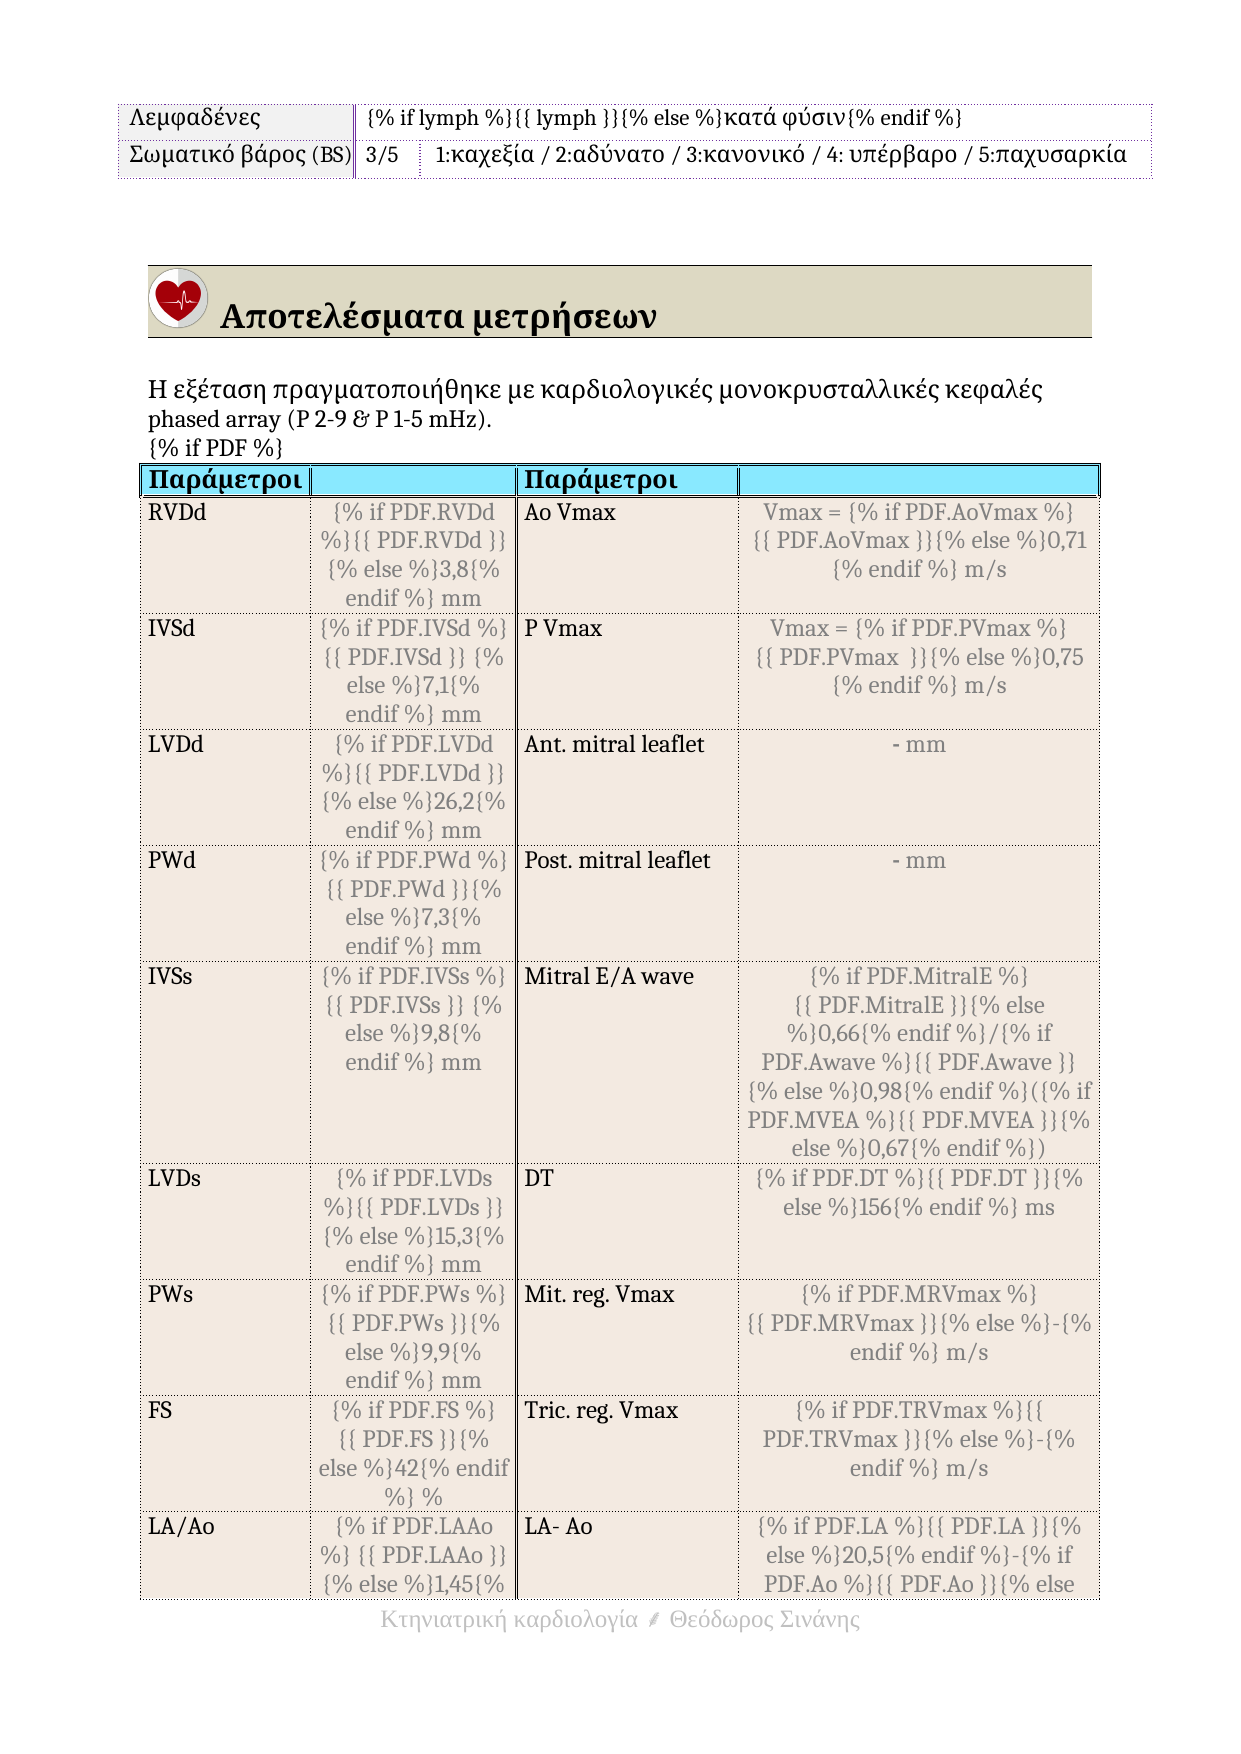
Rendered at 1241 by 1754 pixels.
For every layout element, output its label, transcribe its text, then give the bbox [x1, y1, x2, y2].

table_cell {% if PDF.LVDd %}{{ PDF.LVDd }} {% else %}26,2{% endif %} mm [310, 729, 515, 845]
table_cell PWs [140, 1279, 310, 1395]
table_cell {% if PDF.MitralE %}{{ PDF.MitralE }}{% else %}0,66{% endif %}/{% if PDF.Awave %}{{ PDF.Awave }} {% else %}0,98{% endif %}({% if PDF.MVEA %}{{ PDF.MVEA }}{% else %}0,67{% endif %}) [738, 961, 1100, 1163]
table_cell {% if PDF.PWd %}{{ PDF.PWd }}{% else %}7,3{% endif %} mm [310, 845, 515, 961]
table_cell LVDd [140, 729, 310, 845]
table_cell P Vmax [518, 613, 738, 729]
table_cell Ao Vmax [518, 498, 738, 613]
table_cell {% if PDF.TRVmax %}{{ PDF.TRVmax }}{% else %}-{% endif %} m/s [738, 1395, 1100, 1511]
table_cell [310, 1511, 515, 1598]
table_cell - mm [738, 845, 1100, 961]
table_cell {% if PDF.IVSs %}{{ PDF.IVSs }} {% else %}9,8{% endif %} mm [310, 961, 515, 1163]
table_cell FS [140, 1395, 310, 1511]
table_cell IVSd [140, 613, 310, 729]
table_cell {% if PDF.IVSd %}{{ PDF.IVSd }} {% else %}7,1{% endif %} mm [310, 613, 515, 729]
text Η εξέταση πραγματοποιήθηκε με καρδιολογικές μονοκρυσταλλικές κεφαλές phased array (P 2-9 & P 1-5 mHz). [148, 376, 1092, 434]
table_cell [738, 1511, 1100, 1598]
table_cell IVSs [140, 961, 310, 1163]
table_cell Mit. reg. Vmax [518, 1279, 738, 1395]
picture [147, 267, 209, 329]
text Αποτελέσματα μετρήσεων [148, 266, 1092, 337]
table_cell {% if PDF.FS %}{{ PDF.FS }}{% else %}42{% endif %} % [310, 1395, 515, 1511]
table_cell Ant. mitral leaflet [518, 729, 738, 845]
table_cell Post. mitral leaflet [518, 845, 738, 961]
table_cell - mm [738, 729, 1100, 845]
table_header Παράμετροι [517, 466, 738, 494]
text {% if PDF %} [148, 434, 1092, 463]
table_cell LA/Ao [140, 1511, 310, 1598]
table_cell LVDs [140, 1163, 310, 1279]
table_header [738, 466, 1098, 494]
table_cell 3/5 [356, 140, 420, 177]
table_cell Mitral E/A wave [518, 961, 738, 1163]
table_cell Vmax = {% if PDF.PVmax %}{{ PDF.PVmax }}{% else %}0,75 {% endif %} m/s [738, 613, 1100, 729]
table_header Παράμετροι [142, 466, 310, 494]
table_cell LA- Ao [518, 1511, 738, 1598]
table_cell Λεμφαδένες [118, 104, 353, 140]
table_cell Vmax = {% if PDF.AoVmax %}{{ PDF.AoVmax }}{% else %}0,71 {% endif %} m/s [738, 495, 1100, 613]
table_cell Tric. reg. Vmax [518, 1395, 738, 1511]
table_cell 1:καχεξία / 2:αδύνατο / 3:κανονικό / 4: υπέρβαρο / 5:παχυσαρκία [420, 140, 1152, 177]
table_cell {% if PDF.LVDs %}{{ PDF.LVDs }}{% else %}15,3{% endif %} mm [310, 1163, 515, 1279]
table_cell {% if PDF.PWs %}{{ PDF.PWs }}{% else %}9,9{% endif %} mm [310, 1279, 515, 1395]
table_cell {% if PDF.RVDd %}{{ PDF.RVDd }}{% else %}3,8{% endif %} mm [310, 498, 515, 613]
table_cell DT [518, 1163, 738, 1279]
table_cell Σωματικό βάρος (BS) [118, 140, 353, 177]
table_cell RVDd [140, 495, 310, 613]
table_cell PWd [140, 845, 310, 961]
table_cell {% if PDF.MRVmax %}{{ PDF.MRVmax }}{% else %}-{% endif %} m/s [738, 1279, 1100, 1395]
table_cell {% if PDF.DT %}{{ PDF.DT }}{% else %}156{% endif %} ms [738, 1163, 1100, 1279]
table_header [310, 464, 517, 494]
table_cell {% if lymph %}{{ lymph }}{% else %}κατά φύσιν{% endif %} [356, 104, 1152, 140]
